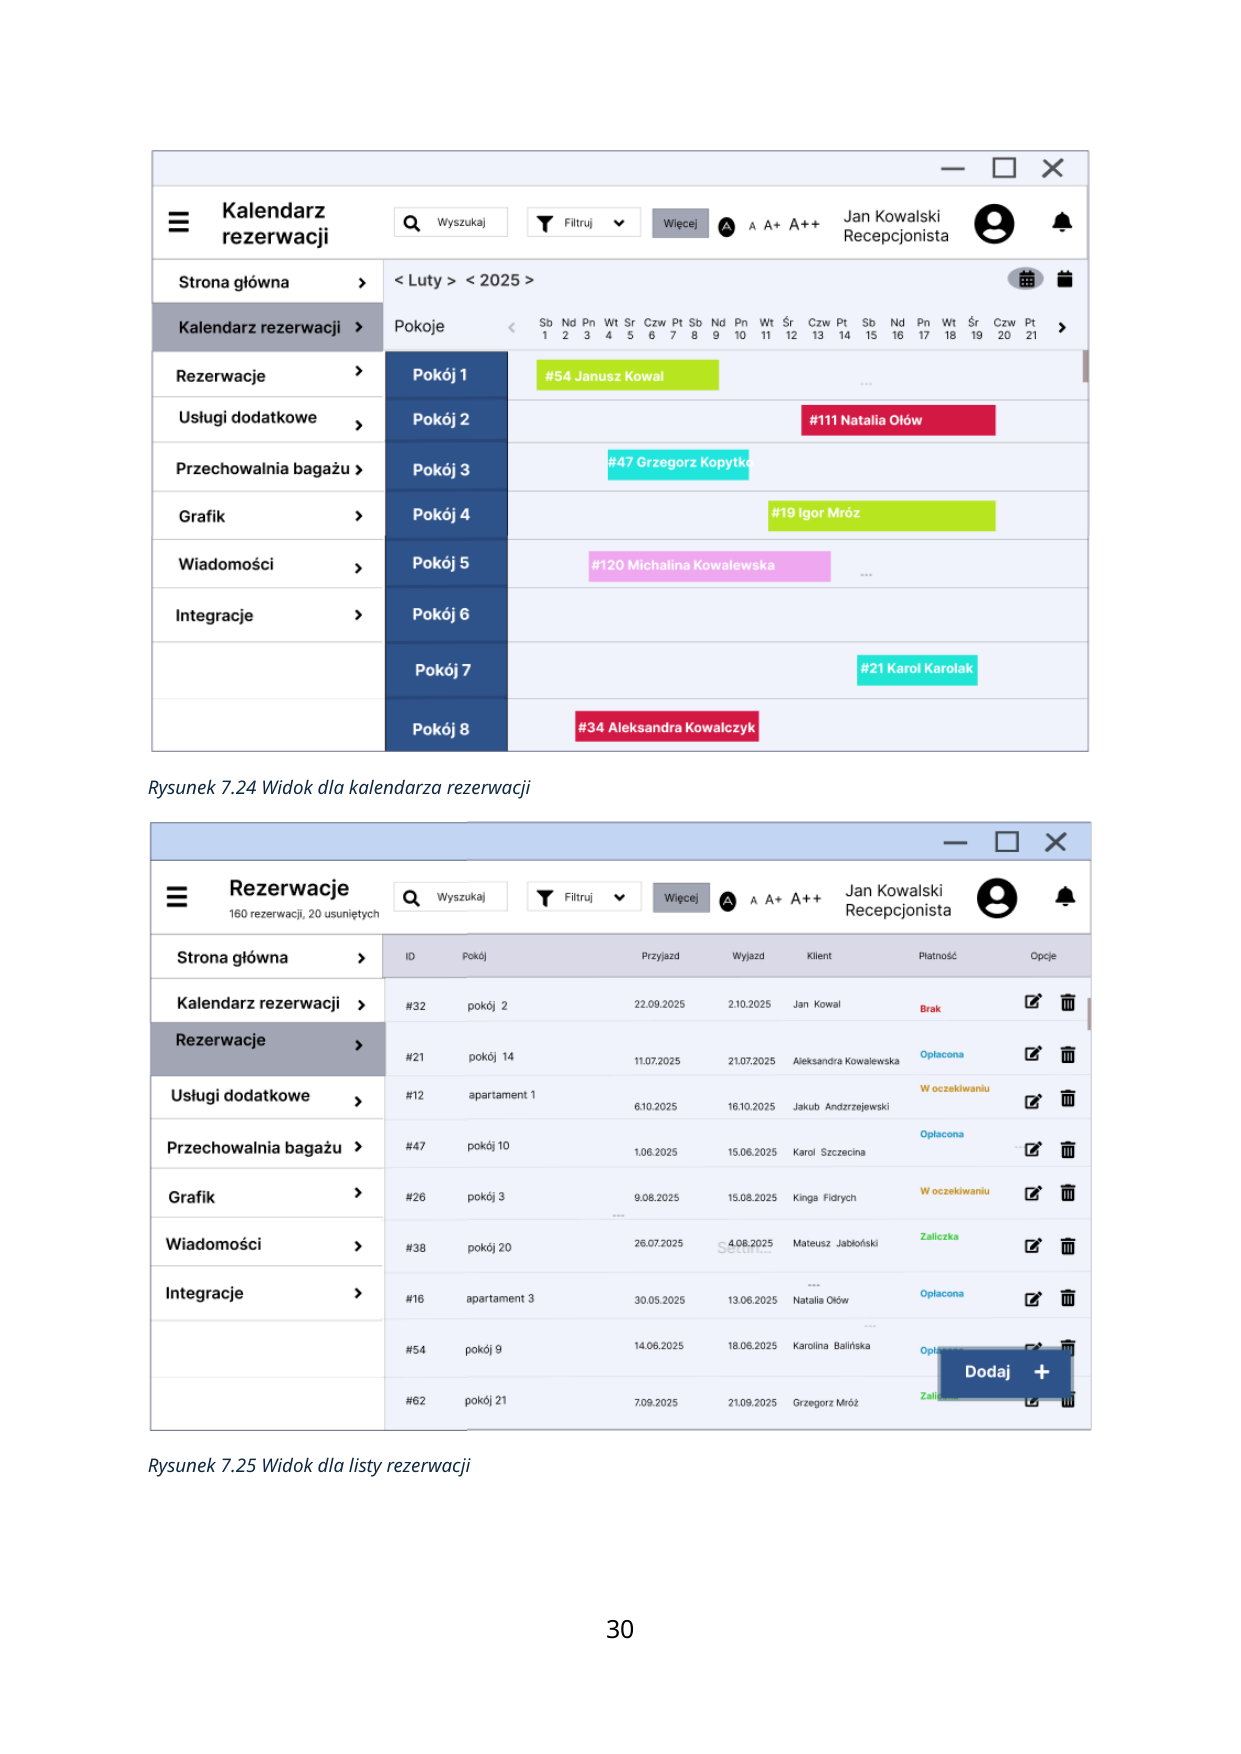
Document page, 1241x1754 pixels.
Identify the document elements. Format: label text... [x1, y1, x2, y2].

picture [147, 147, 1093, 753]
picture [147, 820, 1093, 1431]
